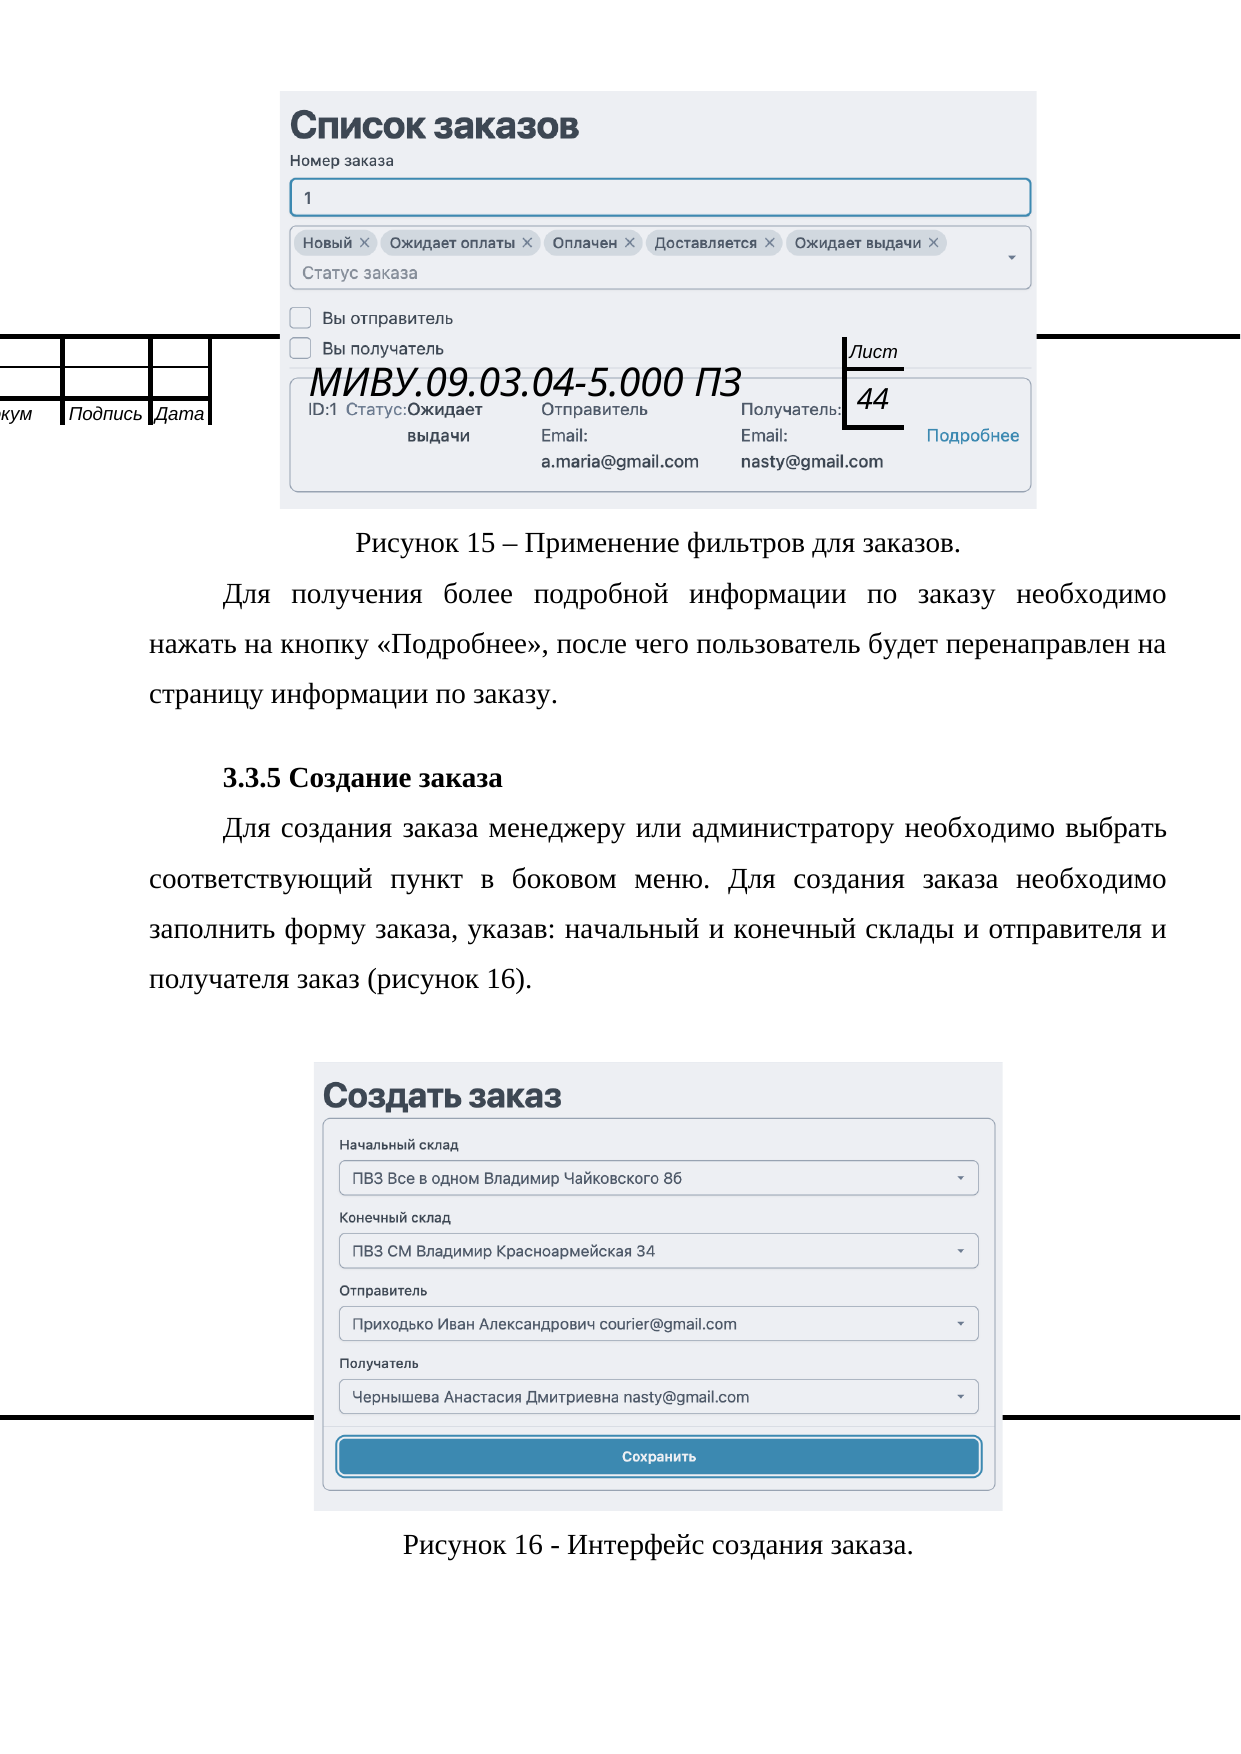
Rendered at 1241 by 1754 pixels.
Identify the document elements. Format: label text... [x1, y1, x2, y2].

text 3.3.5 Создание заказа [149, 760, 1168, 794]
picture [313, 1062, 1003, 1511]
text Для получения более подробной информации по заказу необходимо нажать на кнопку «Подробнее», после чего пользователь будет перенаправлен на страницу информации по заказу. [149, 576, 1168, 710]
text Для создания заказа менеджеру или администратору необходимо выбрать соответствующий пункт в боковом меню. Для создания заказа необходимо заполнить форму заказа, указав: начальный и конечный склады и отправителя и получателя заказ (рисунок 16). [149, 811, 1168, 995]
picture [279, 91, 1037, 509]
